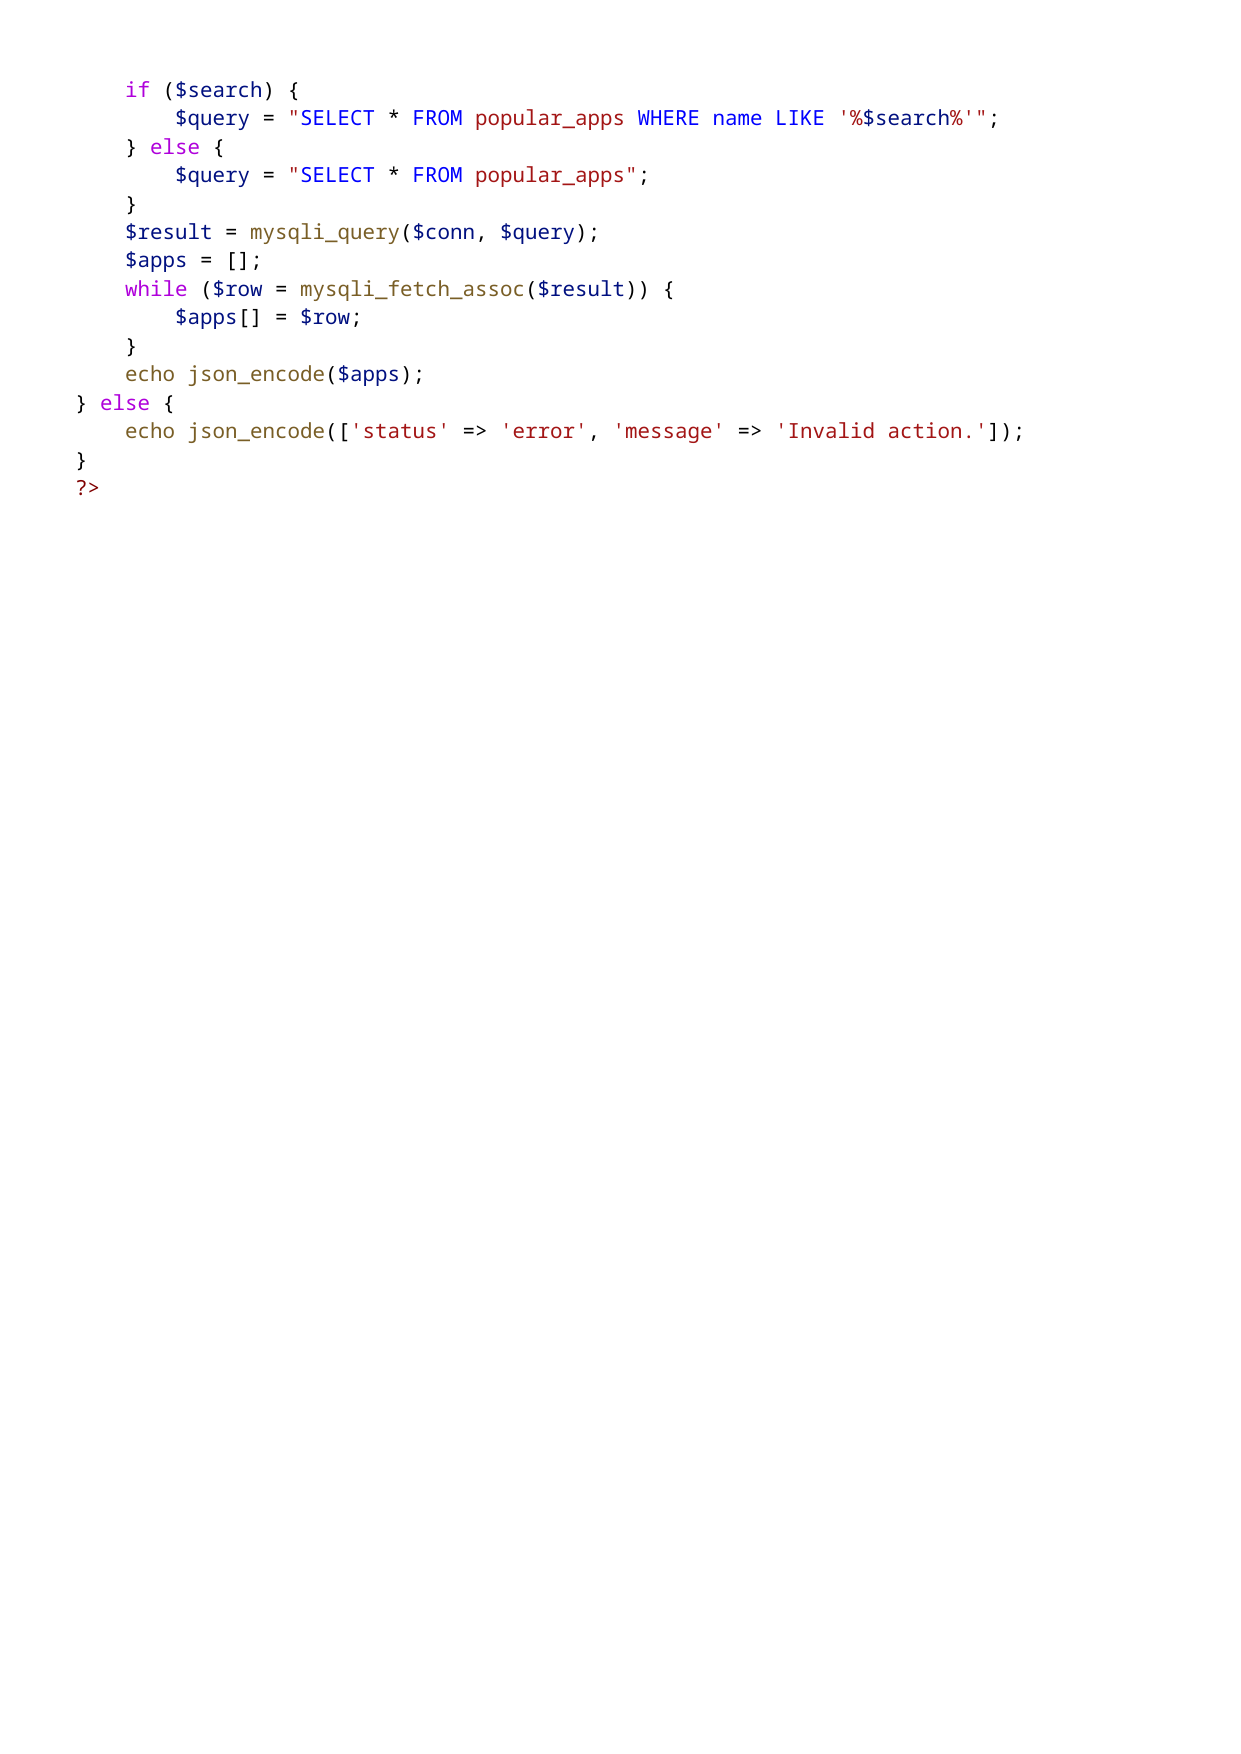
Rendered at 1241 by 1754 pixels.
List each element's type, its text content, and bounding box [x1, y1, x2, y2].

text } else { [75, 132, 1165, 160]
text $apps = []; [75, 246, 1165, 274]
text $apps[] = $row; [75, 302, 1165, 331]
text $query = "SELECT * FROM popular_apps WHERE name LIKE '%$search%'"; [75, 103, 1165, 132]
text } [75, 445, 1165, 473]
text } else { [75, 388, 1165, 416]
text $result = mysqli_query($conn, $query); [75, 217, 1165, 246]
text if ($search) { [75, 75, 1165, 103]
text } [75, 331, 1165, 359]
text } [75, 189, 1165, 217]
text echo json_encode($apps); [75, 359, 1165, 388]
text $query = "SELECT * FROM popular_apps"; [75, 160, 1165, 189]
text ?> [75, 473, 1165, 502]
text echo json_encode(['status' => 'error', 'message' => 'Invalid action.']); [75, 416, 1165, 445]
text while ($row = mysqli_fetch_assoc($result)) { [75, 274, 1165, 302]
